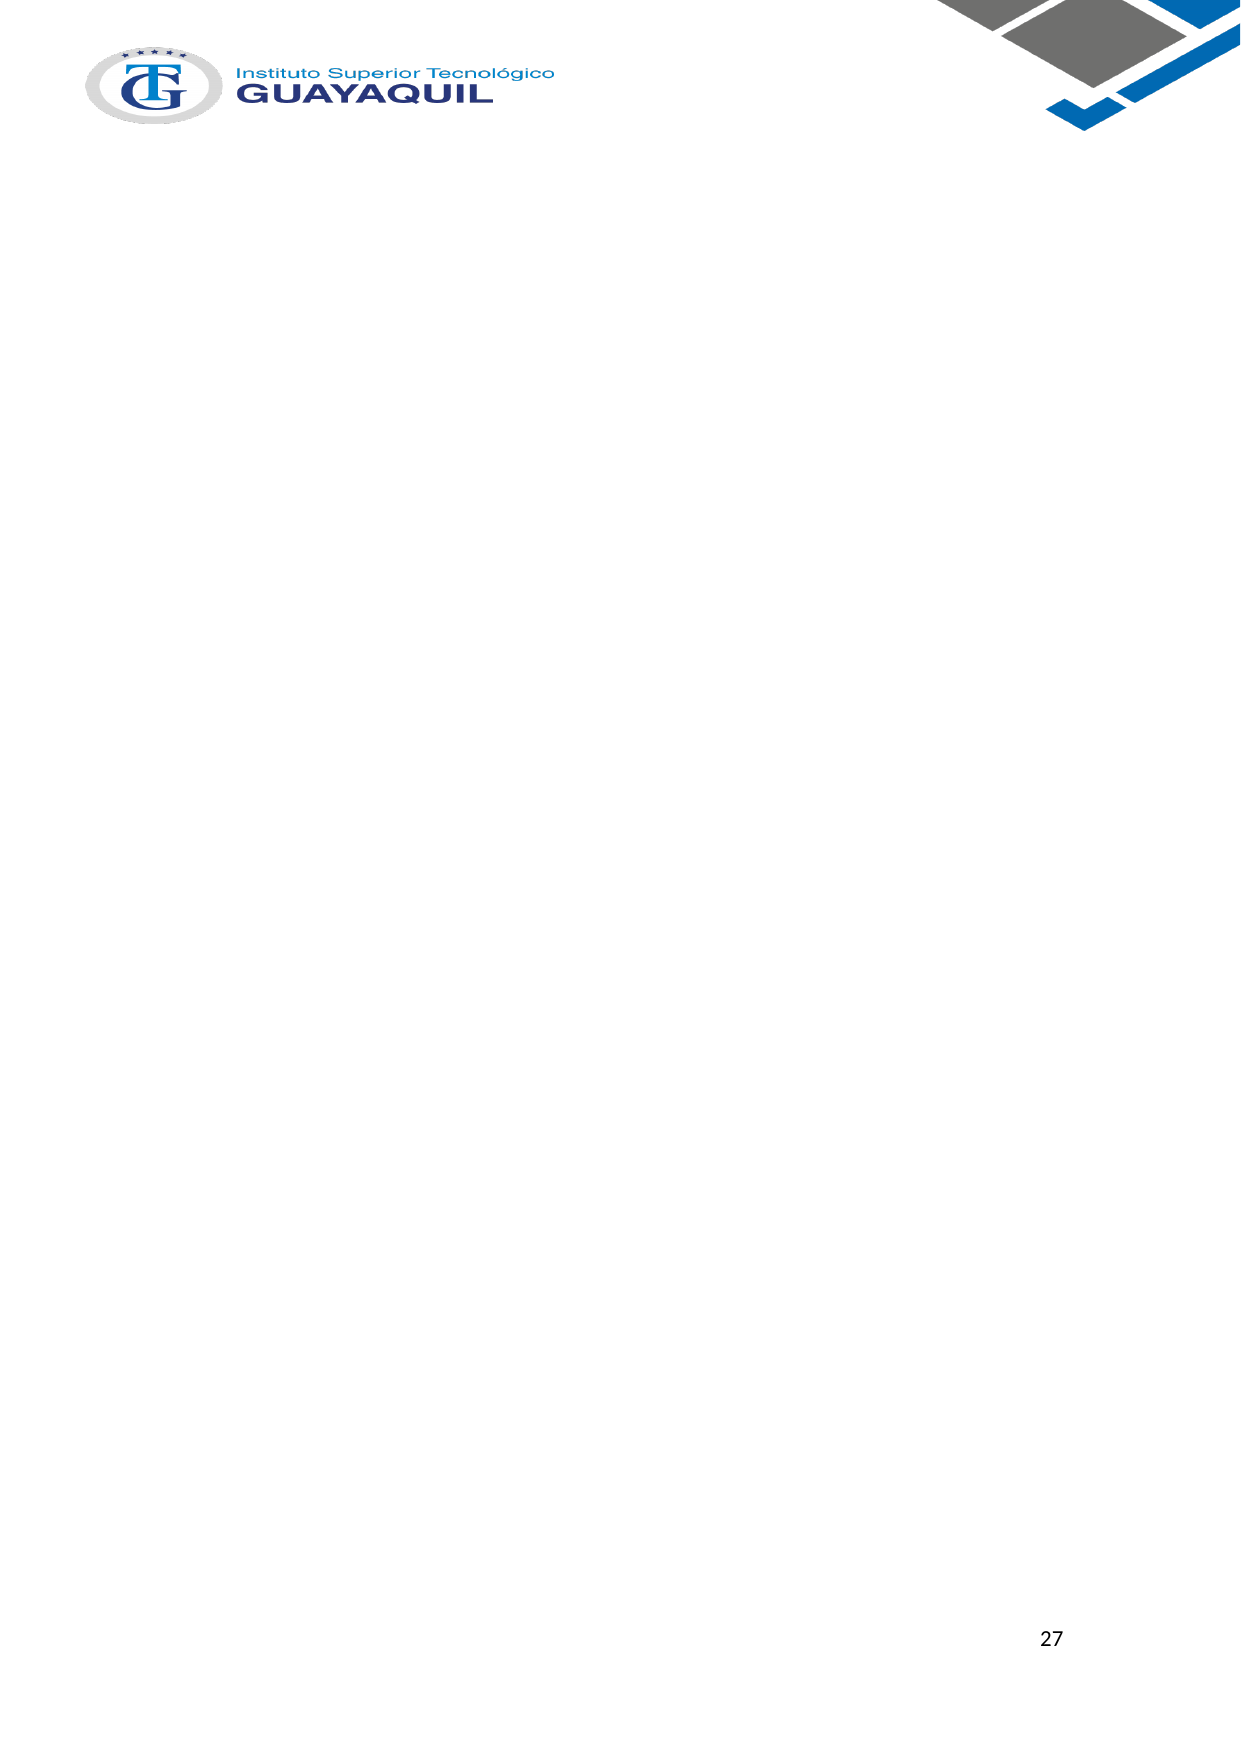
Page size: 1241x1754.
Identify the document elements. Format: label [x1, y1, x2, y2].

picture [2, 0, 1241, 146]
